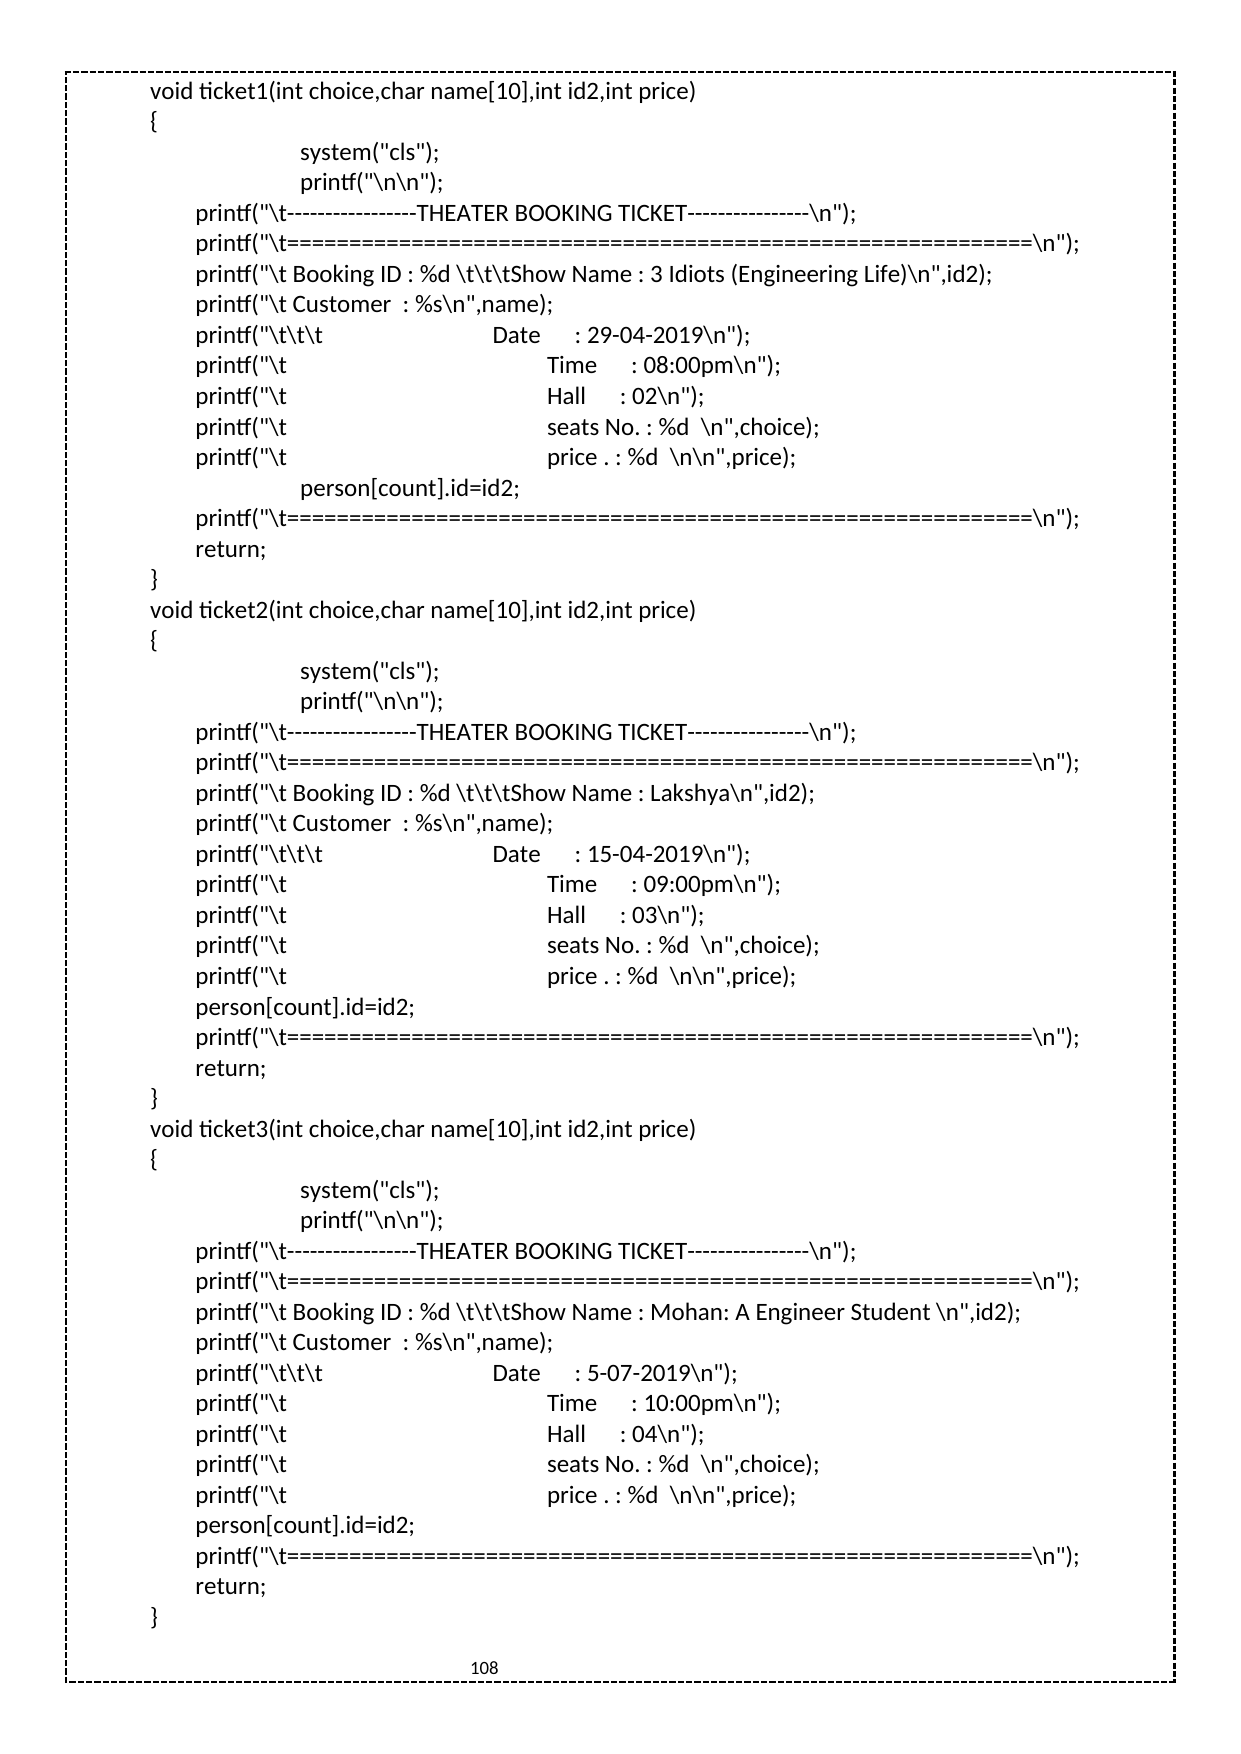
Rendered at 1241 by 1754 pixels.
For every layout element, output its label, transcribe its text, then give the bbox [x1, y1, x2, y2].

text printf("\t\t\t Date : 5-07-2019\n"); [150, 1357, 1165, 1387]
text printf("\t============================================================\n"); [150, 502, 1165, 533]
text printf("\t-----------------THEATER BOOKING TICKET----------------\n"); [150, 1235, 1165, 1265]
text person[count].id=id2; [150, 991, 1165, 1021]
text printf("\t Customer : %s\n",name); [150, 807, 1165, 838]
text printf("\t-----------------THEATER BOOKING TICKET----------------\n"); [150, 716, 1165, 746]
text { [150, 624, 1165, 655]
text printf("\t-----------------THEATER BOOKING TICKET----------------\n"); [150, 197, 1165, 228]
text printf("\t============================================================\n"); [150, 1021, 1165, 1052]
text } [150, 1601, 1165, 1632]
text void ticket1(int choice,char name[10],int id2,int price) [150, 75, 1165, 106]
text { [150, 106, 1165, 136]
text system("cls"); [150, 136, 1165, 167]
text printf("\t seats No. : %d \n",choice); [150, 1448, 1165, 1479]
text printf("\t Hall : 04\n"); [150, 1418, 1165, 1448]
text printf("\t Hall : 02\n"); [150, 380, 1165, 411]
text printf("\t============================================================\n"); [150, 1265, 1165, 1296]
text void ticket2(int choice,char name[10],int id2,int price) [150, 594, 1165, 624]
text printf("\t price . : %d \n\n",price); [150, 1479, 1165, 1509]
text { [150, 1143, 1165, 1174]
text printf("\t Booking ID : %d \t\t\tShow Name : Lakshya\n",id2); [150, 777, 1165, 807]
text printf("\t Booking ID : %d \t\t\tShow Name : 3 Idiots (Engineering Life)\n",id2); [150, 258, 1165, 289]
text } [150, 1082, 1165, 1113]
text return; [150, 533, 1165, 563]
text printf("\t seats No. : %d \n",choice); [150, 411, 1165, 441]
text printf("\t\t\t Date : 29-04-2019\n"); [150, 319, 1165, 350]
text printf("\t price . : %d \n\n",price); [150, 441, 1165, 472]
text return; [150, 1571, 1165, 1601]
text return; [150, 1052, 1165, 1082]
text person[count].id=id2; [150, 472, 1165, 502]
text person[count].id=id2; [150, 1509, 1165, 1540]
text printf("\t seats No. : %d \n",choice); [150, 929, 1165, 960]
text printf("\n\n"); [150, 167, 1165, 197]
text printf("\t Time : 08:00pm\n"); [150, 350, 1165, 380]
text printf("\t Time : 10:00pm\n"); [150, 1387, 1165, 1418]
text printf("\t Booking ID : %d \t\t\tShow Name : Mohan: A Engineer Student \n",id2); [150, 1296, 1165, 1326]
text system("cls"); [150, 1174, 1165, 1204]
text } [150, 563, 1165, 594]
text printf("\n\n"); [150, 1204, 1165, 1235]
text void ticket3(int choice,char name[10],int id2,int price) [150, 1113, 1165, 1143]
text printf("\t Customer : %s\n",name); [150, 289, 1165, 319]
text system("cls"); [150, 655, 1165, 685]
text printf("\n\n"); [150, 685, 1165, 716]
text printf("\t\t\t Date : 15-04-2019\n"); [150, 838, 1165, 868]
text printf("\t price . : %d \n\n",price); [150, 960, 1165, 991]
text printf("\t Time : 09:00pm\n"); [150, 868, 1165, 899]
text printf("\t Hall : 03\n"); [150, 899, 1165, 929]
text printf("\t============================================================\n"); [150, 746, 1165, 777]
text printf("\t Customer : %s\n",name); [150, 1326, 1165, 1357]
text printf("\t============================================================\n"); [150, 1540, 1165, 1571]
text printf("\t============================================================\n"); [150, 228, 1165, 258]
